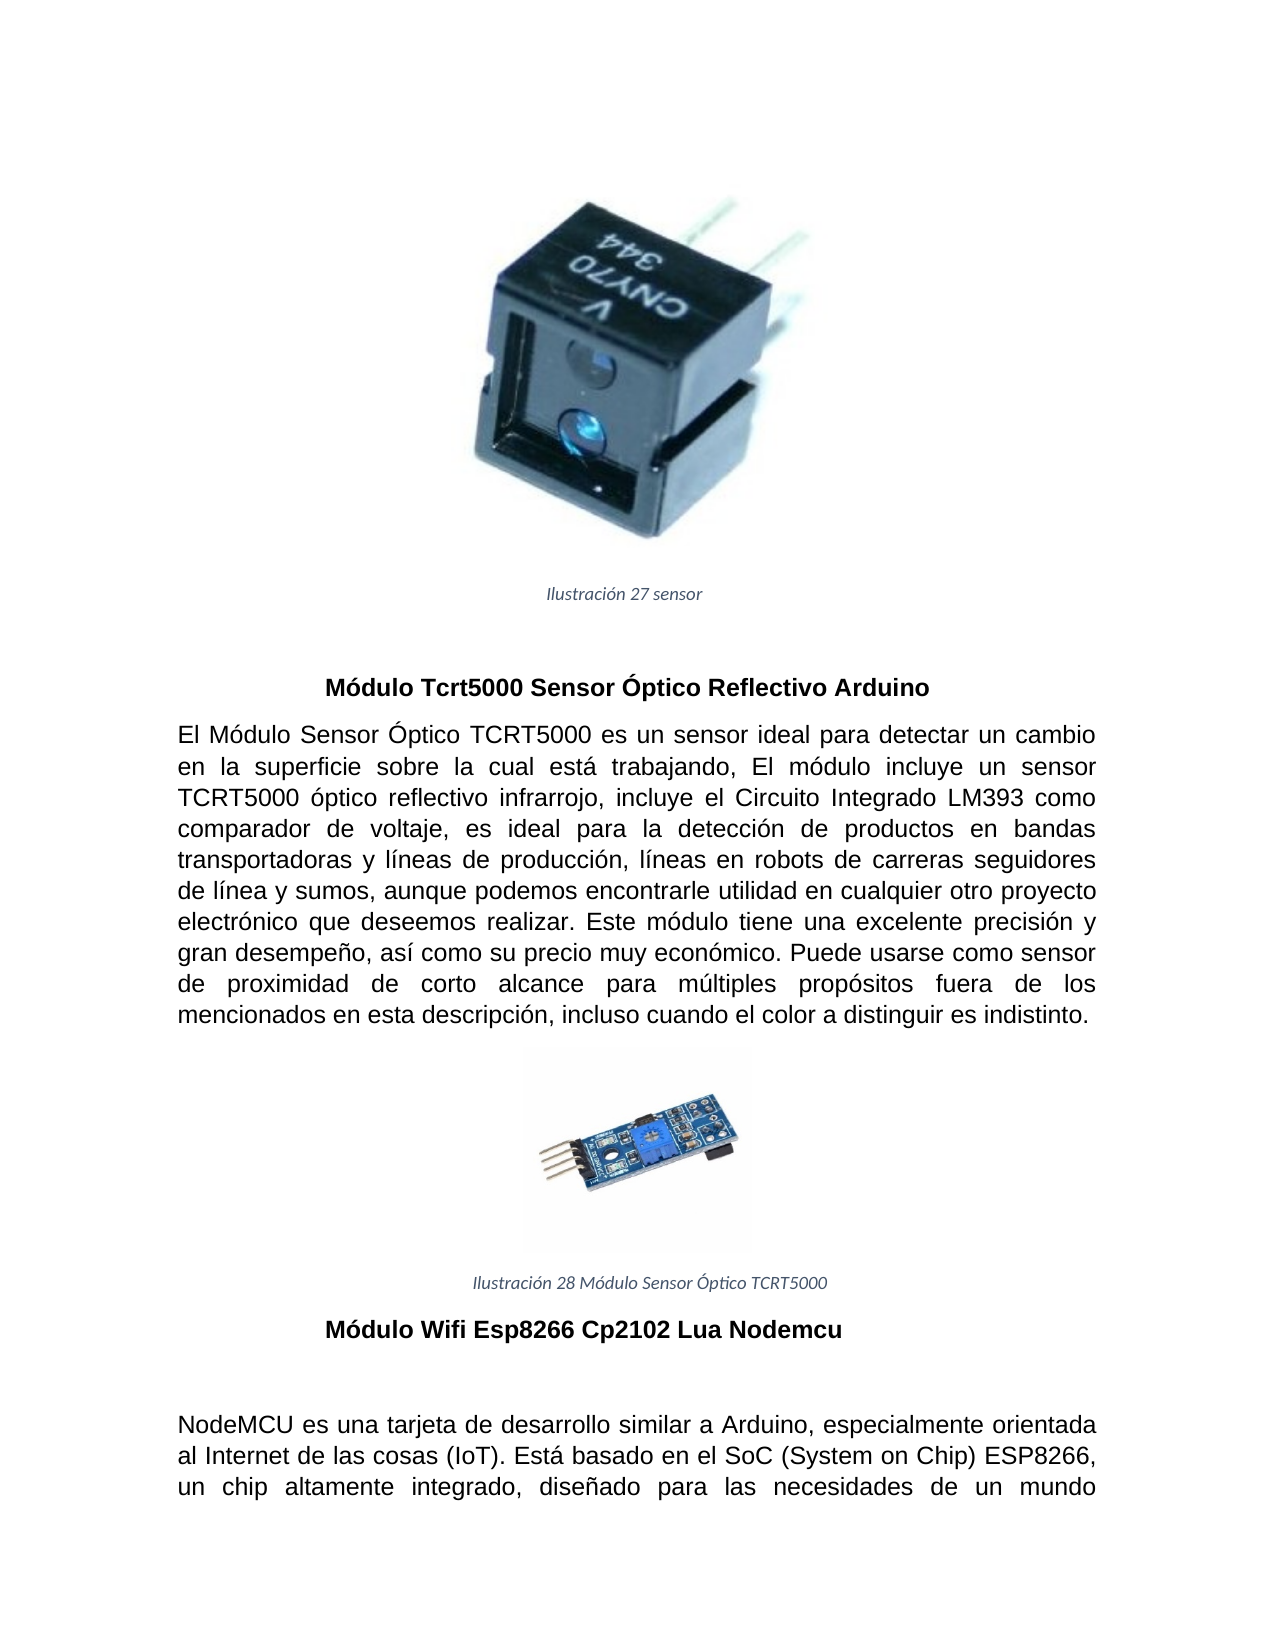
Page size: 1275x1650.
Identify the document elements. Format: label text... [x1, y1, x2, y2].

picture [431, 177, 845, 534]
text Ilustración Módulo Sensor Óptico TCRT5000 [398, 1271, 1098, 1294]
text Ilustración sensor [472, 582, 1098, 605]
text Módulo Tcrt5000 Sensor Óptico Reflectivo Arduino [251, 673, 1098, 702]
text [177, 1410, 1098, 1501]
text Módulo Wifi Esp8266 Cp2102 Lua Nodemcu [251, 1315, 1098, 1344]
text El Módulo Sensor Óptico TCRT5000 es un sensor ideal para detectar un cambio en la superficie sobre la cual está trabajando, El módulo incluye un sensor TCRT5000 óptico reflectivo infrarrojo, incluye el Circuito Integrado LM393 como comparador de voltaje, es ideal para la detección de productos en bandas transportadoras y líneas de producción, líneas en robots de carreras seguidores de línea y sumos, aunque podemos encontrarle utilidad en cualquier otro proyecto electrónico que deseemos realizar. Este módulo tiene una excelente precisión y gran desempeño, así como su precio muy económico. Puede usarse como sensor de proximidad de corto alcance para múltiples propósitos fuera de los mencionados en esta descripción, incluso cuando el color a distinguir es indistinto. [177, 721, 1098, 1029]
picture [522, 1047, 753, 1253]
